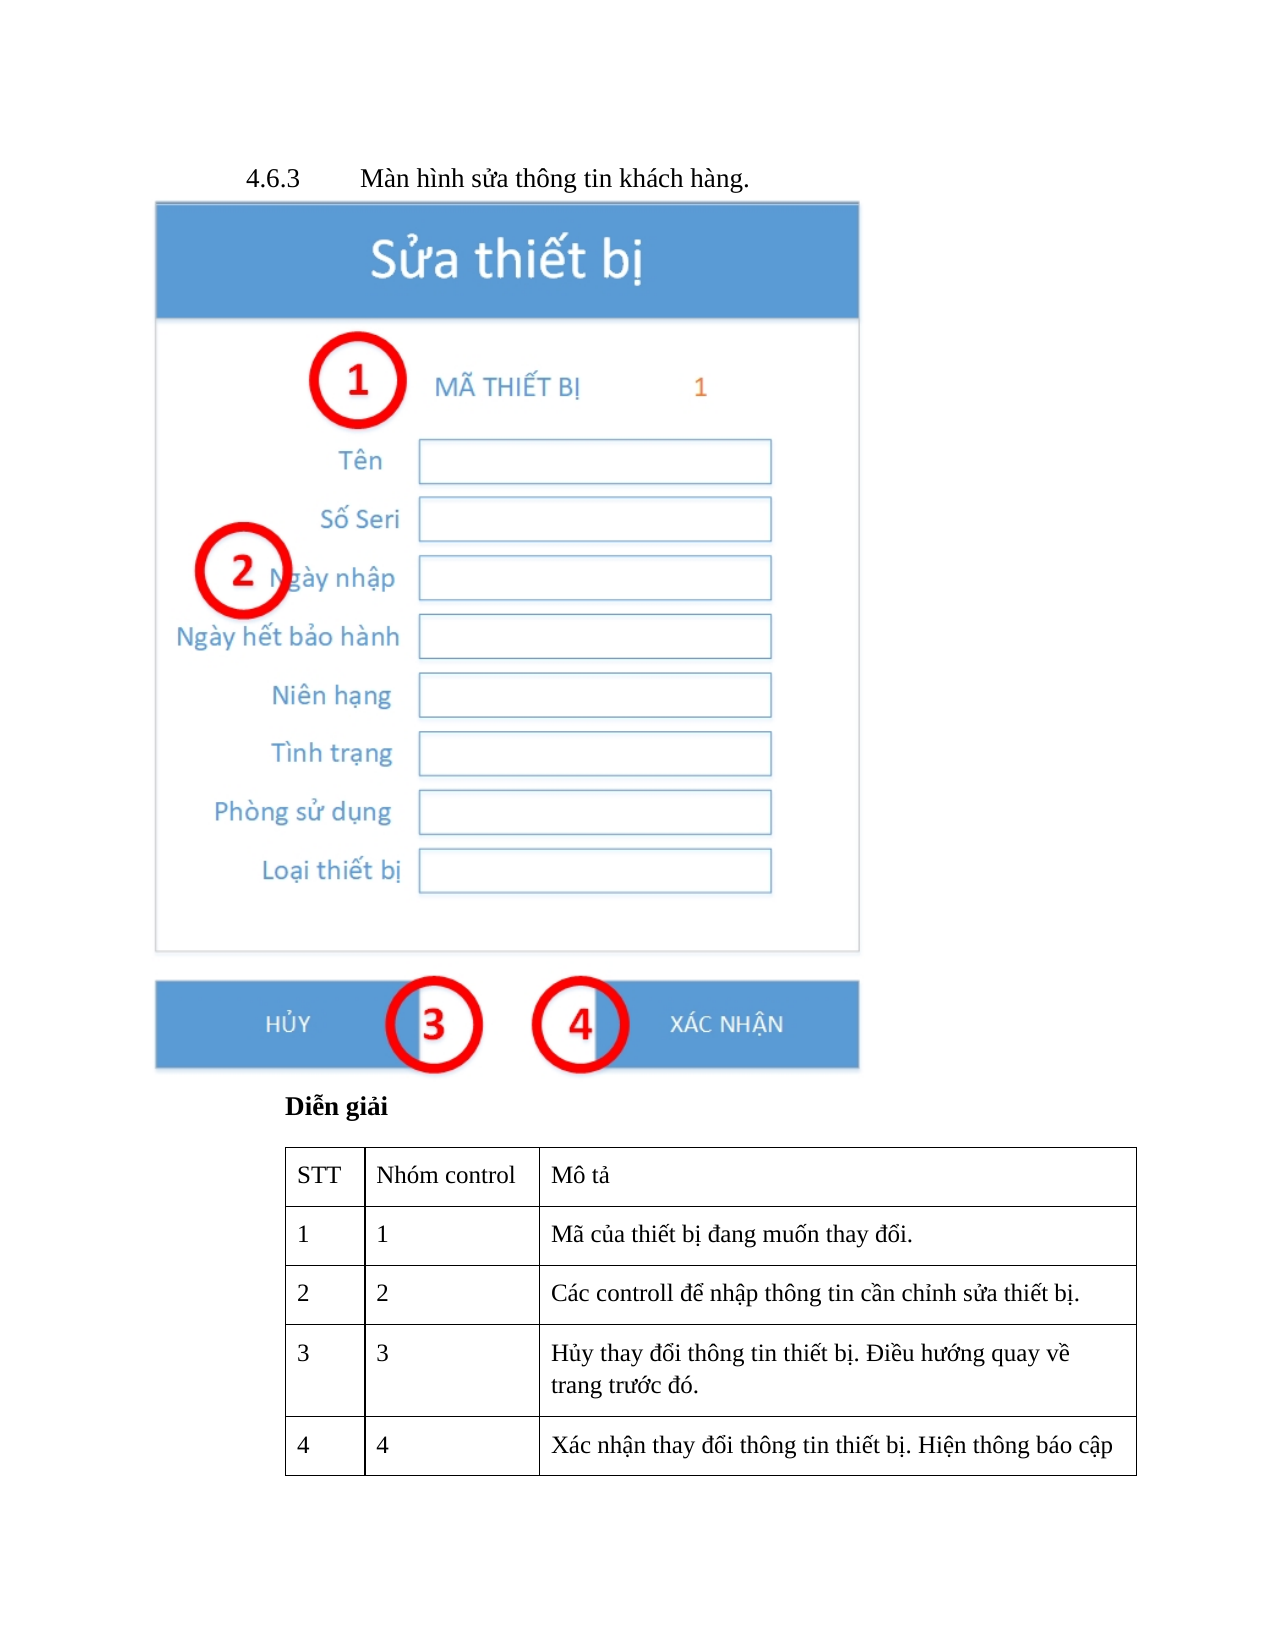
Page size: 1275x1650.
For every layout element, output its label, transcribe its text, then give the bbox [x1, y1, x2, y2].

list Màn hình sửa thông tin khách hàng. [300, 162, 1125, 194]
table_cell 3 [366, 1325, 539, 1416]
table_cell 2 [286, 1266, 364, 1324]
table_cell Mã của thiết bị đang muốn thay đổi. [540, 1207, 1136, 1265]
table_header STT [286, 1148, 364, 1206]
table_cell 4 [366, 1417, 539, 1475]
picture [150, 198, 866, 1086]
table_header Mô tả [540, 1148, 1136, 1206]
list Diễn giải [285, 1090, 1125, 1121]
table_cell 3 [286, 1325, 364, 1416]
table_cell 1 [286, 1207, 364, 1265]
table_cell Hủy thay đổi thông tin thiết bị. Điều hướng quay về trang trước đó. [540, 1325, 1136, 1416]
table_header Nhóm control [366, 1148, 539, 1206]
table_cell 4 [286, 1417, 364, 1475]
table_cell 1 [366, 1207, 539, 1265]
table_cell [540, 1417, 1136, 1475]
table_cell Các controll để nhập thông tin cần chỉnh sửa thiết bị. [540, 1266, 1136, 1324]
table_cell 2 [366, 1266, 539, 1324]
